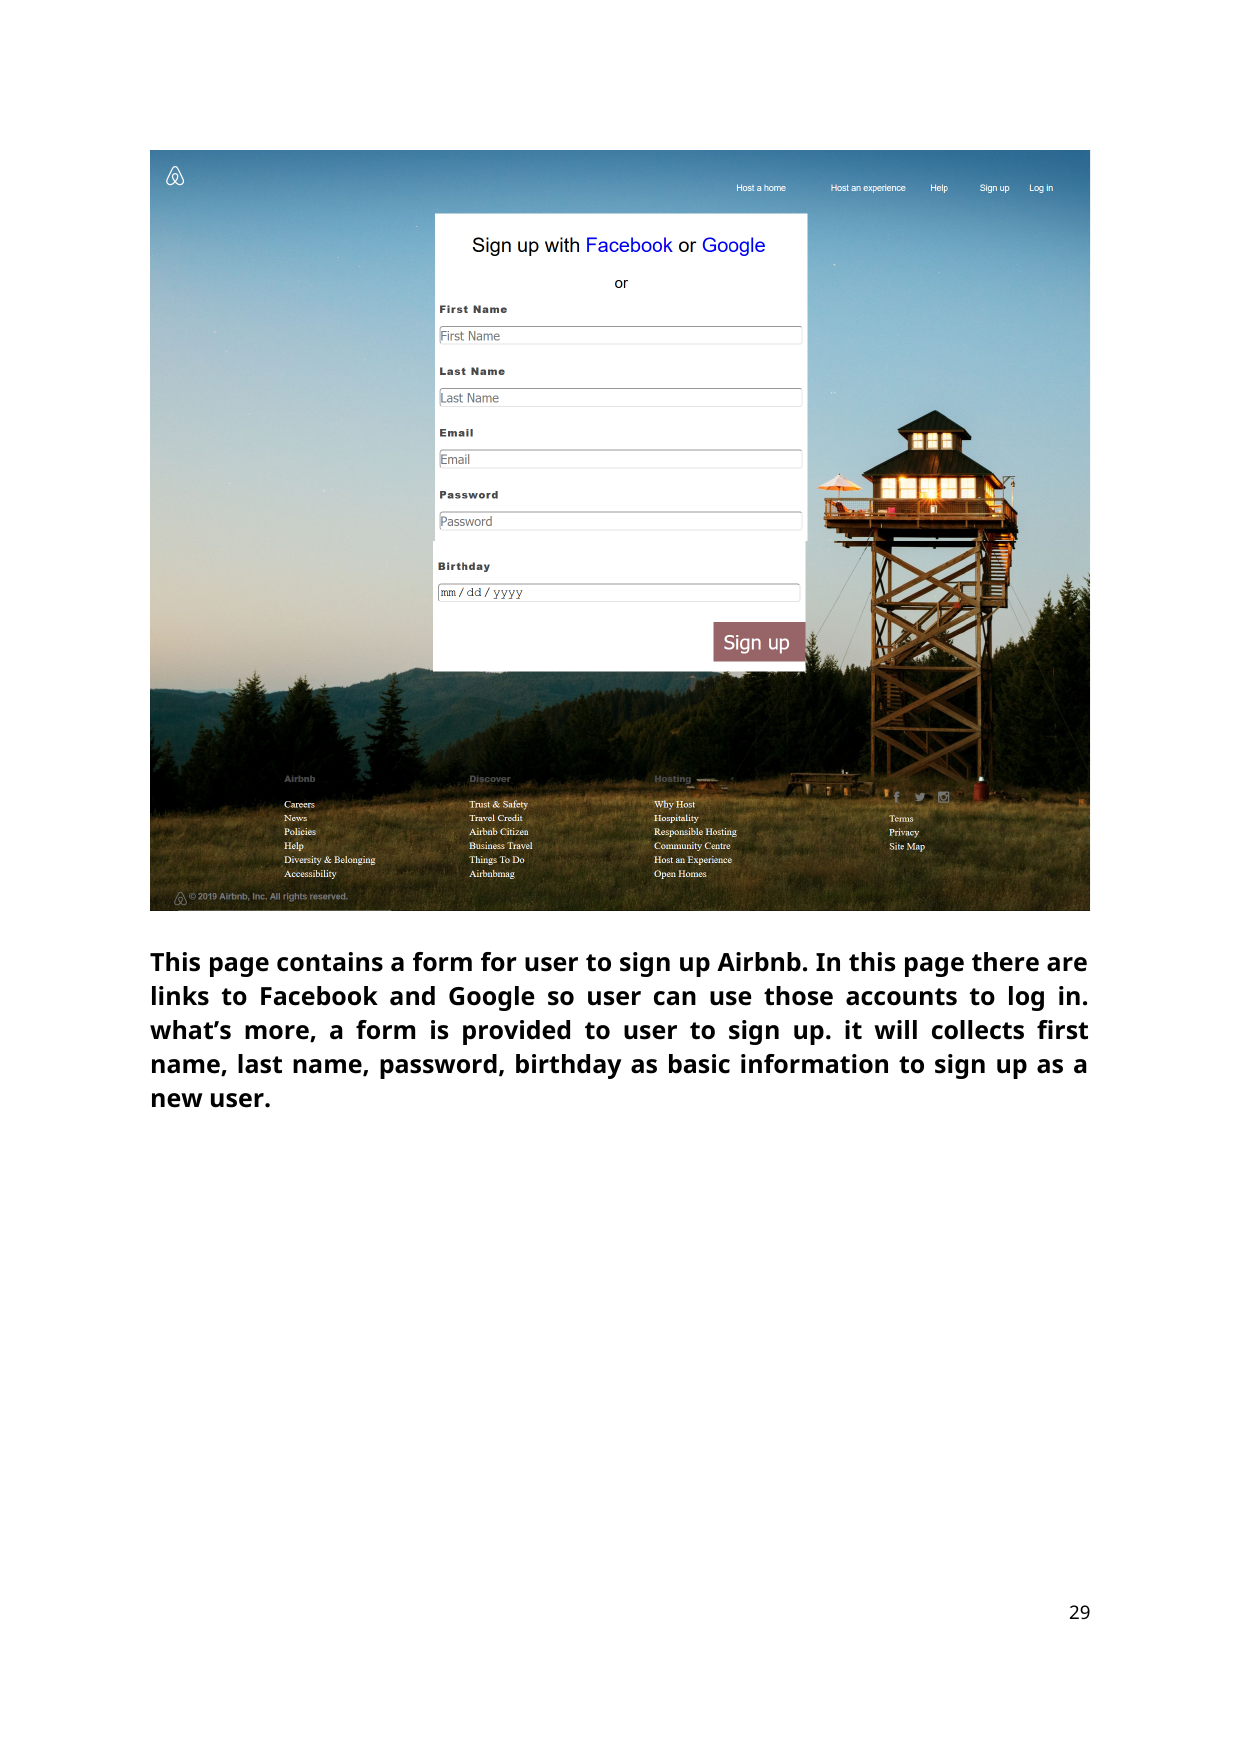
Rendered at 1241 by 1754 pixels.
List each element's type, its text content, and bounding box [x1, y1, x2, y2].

text This page contains a form for user to sign up Airbnb. In this page there are links to Facebook and Google so user can use those accounts to log in. what’s more, a form is provided to user to sign up. it will collects first name, last name, password, birthday as basic information to sign up as a new user. [150, 944, 1090, 1114]
picture [150, 150, 1091, 911]
